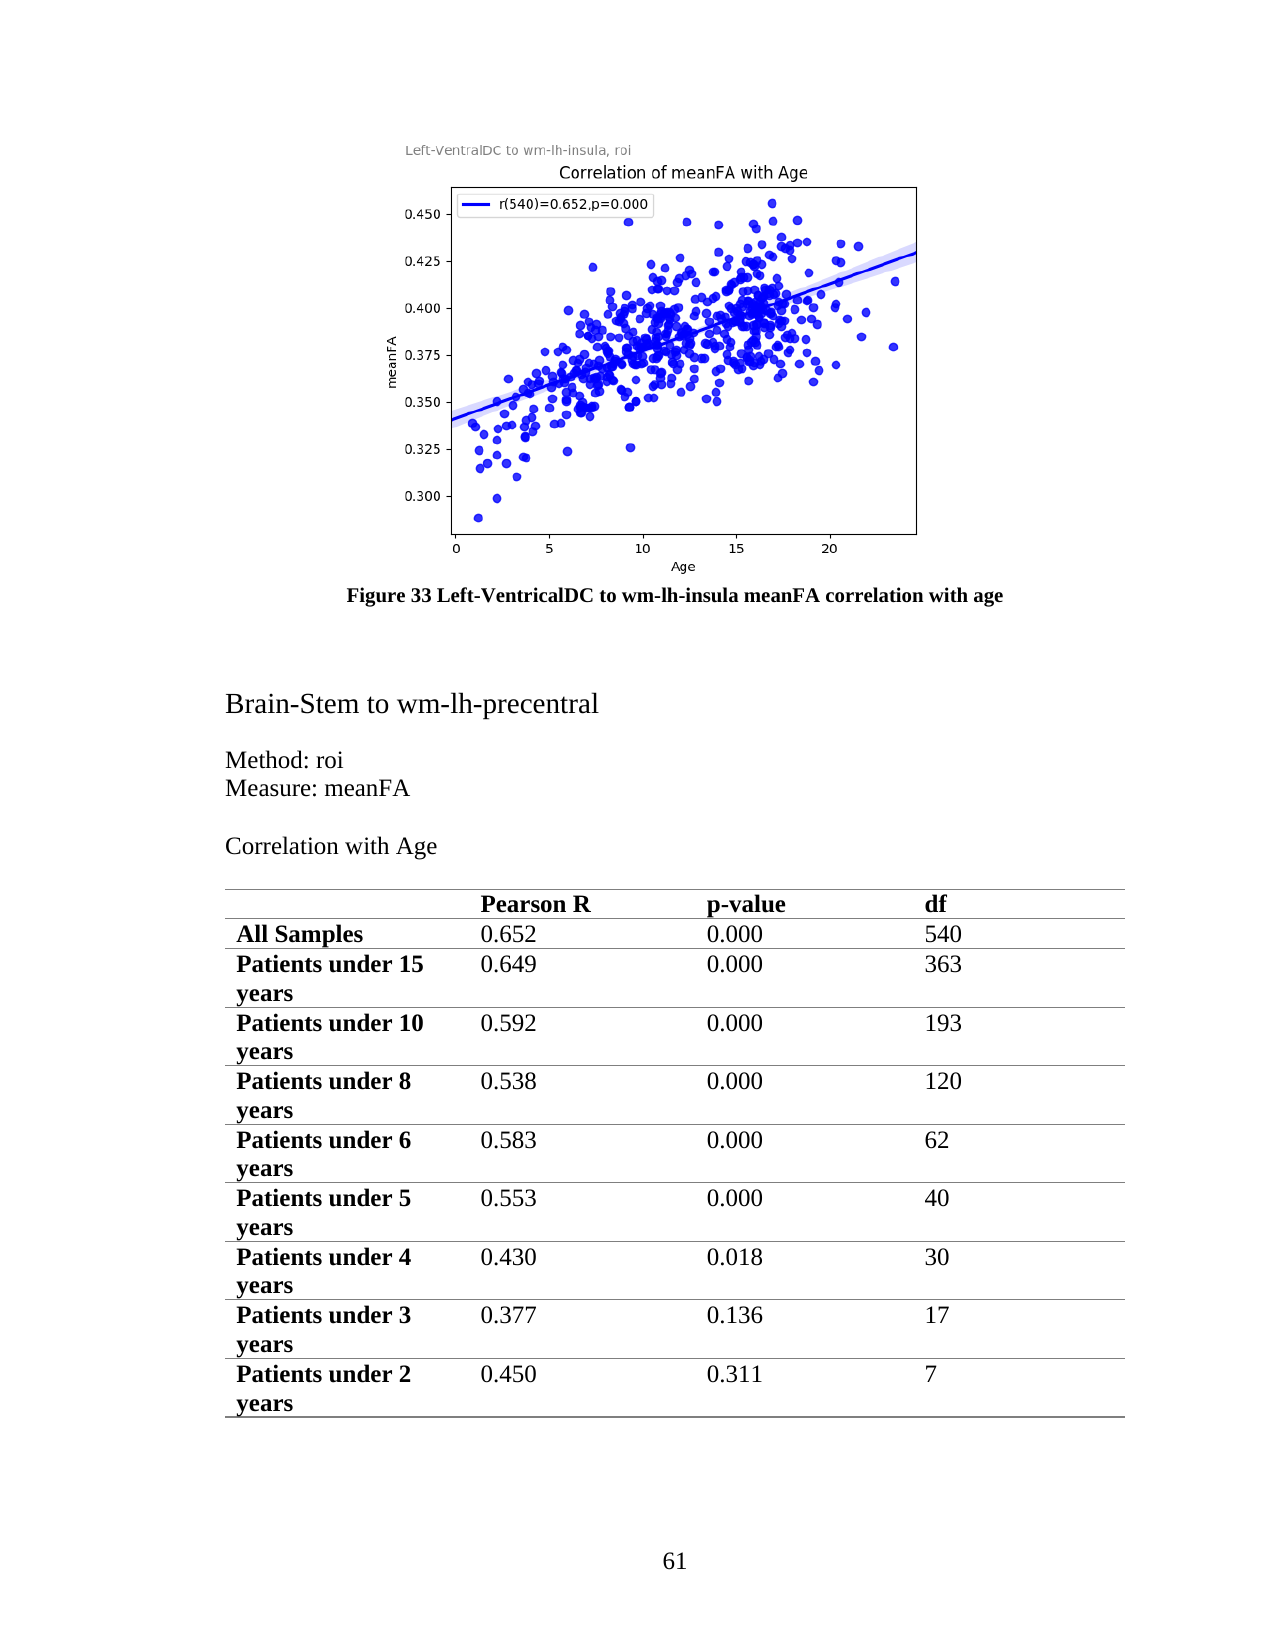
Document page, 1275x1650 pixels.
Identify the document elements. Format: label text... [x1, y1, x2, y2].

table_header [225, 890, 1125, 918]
picture [375, 132, 976, 583]
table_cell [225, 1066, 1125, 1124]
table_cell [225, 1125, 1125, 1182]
text Correlation with Age [225, 831, 1125, 860]
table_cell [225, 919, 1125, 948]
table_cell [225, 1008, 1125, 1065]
subtitle Brain-Stem to wm-lh-precentral [225, 686, 1125, 720]
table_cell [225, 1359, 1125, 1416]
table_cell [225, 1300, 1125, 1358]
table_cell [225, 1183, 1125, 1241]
text Measure: meanFA [225, 773, 1125, 802]
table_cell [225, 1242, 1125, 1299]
text Figure Left-VentricalDC to wm-lh-insula meanFA correlation with age [225, 583, 1125, 607]
text Method: roi [225, 745, 1125, 773]
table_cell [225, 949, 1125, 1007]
